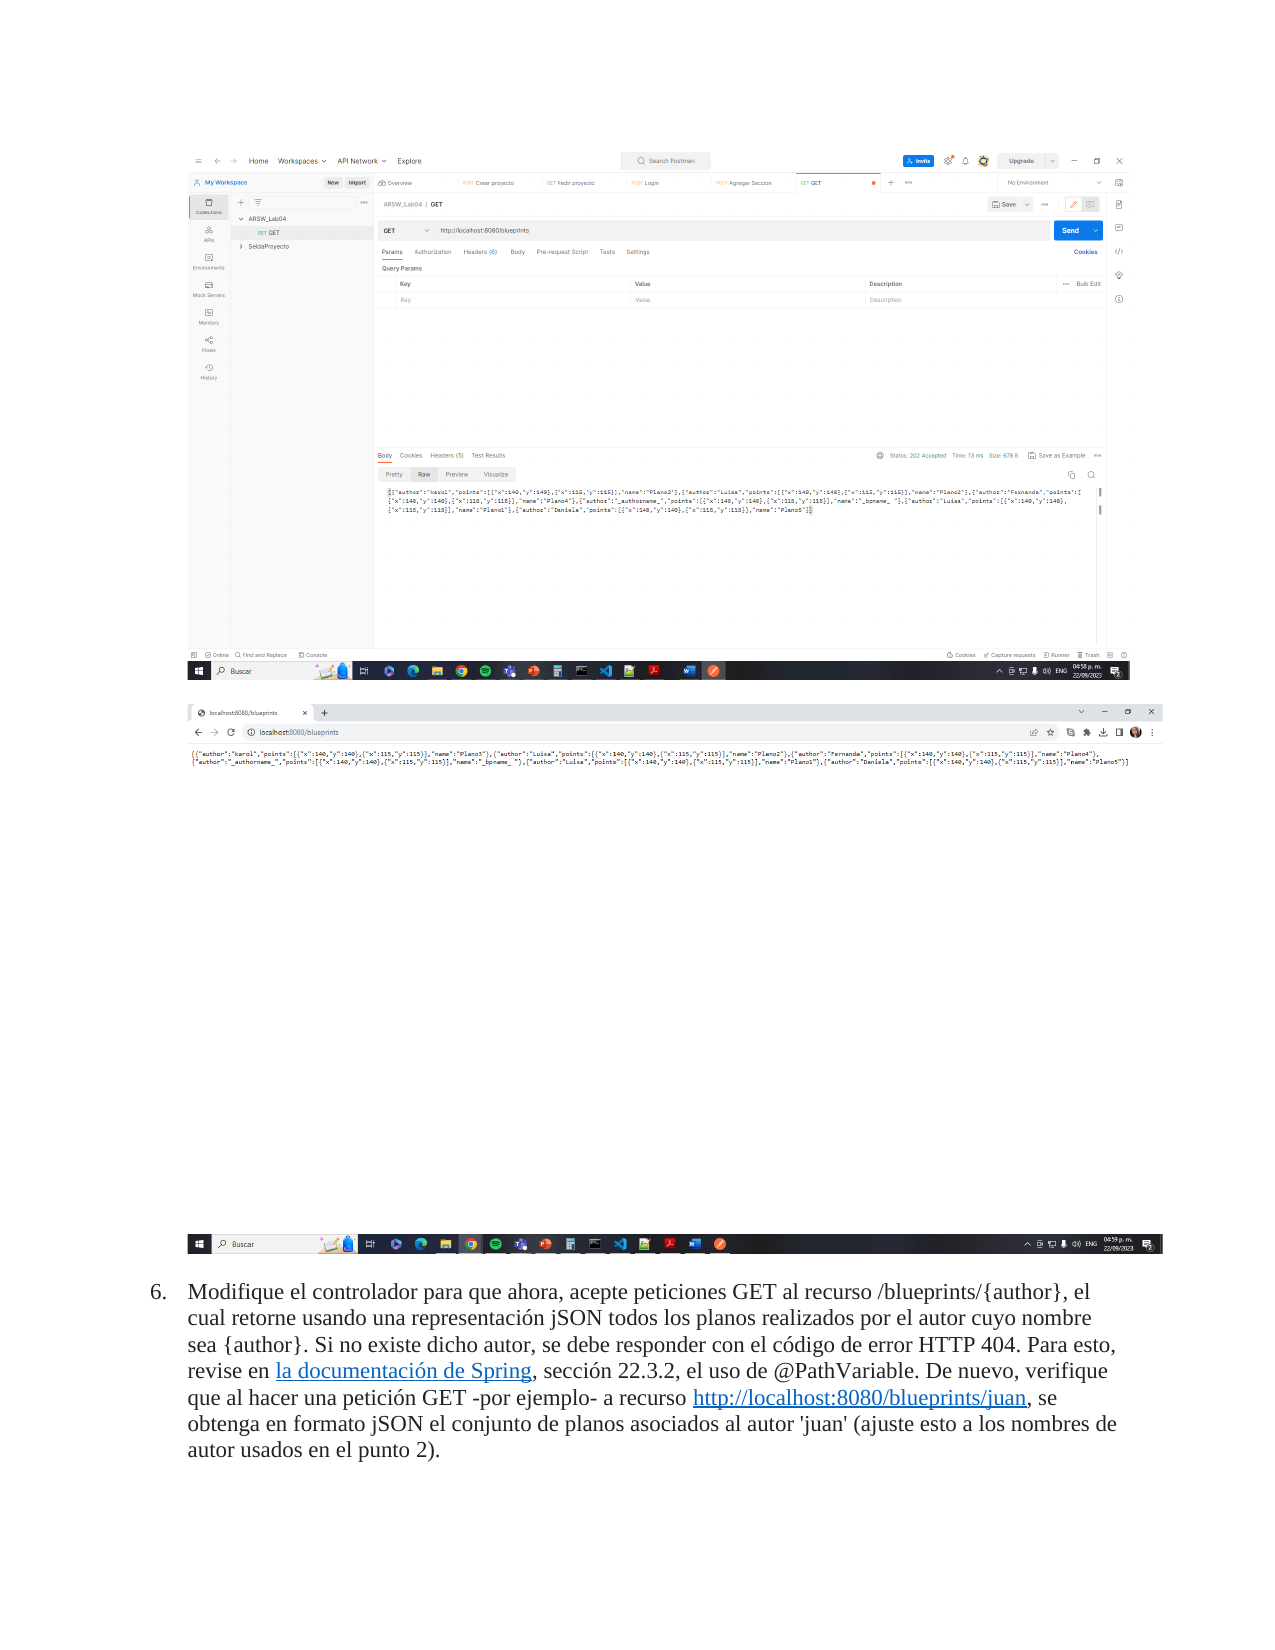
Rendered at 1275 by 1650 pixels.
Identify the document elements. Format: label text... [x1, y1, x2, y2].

picture [187, 150, 1130, 680]
picture [187, 704, 1163, 1254]
list Modifique el controlador para que ahora, acepte peticiones GET al recurso /blueprints/{author}, el cual retorne usando una representación jSON todos los planos realizados por el autor cuyo nombre sea {author}. Si no existe dicho autor, se debe responder con el código de error HTTP 404. Para esto, revise en la documentación de Spring, sección 22.3.2, el uso de @PathVariable. De nuevo, verifique que al hacer una petición GET -por ejemplo- a recurso http://localhost:8080/blueprints/juan, se obtenga en formato jSON el conjunto de planos asociados al autor 'juan' (ajuste esto a los nombres de autor usados en el punto 2). [150, 1278, 1125, 1463]
